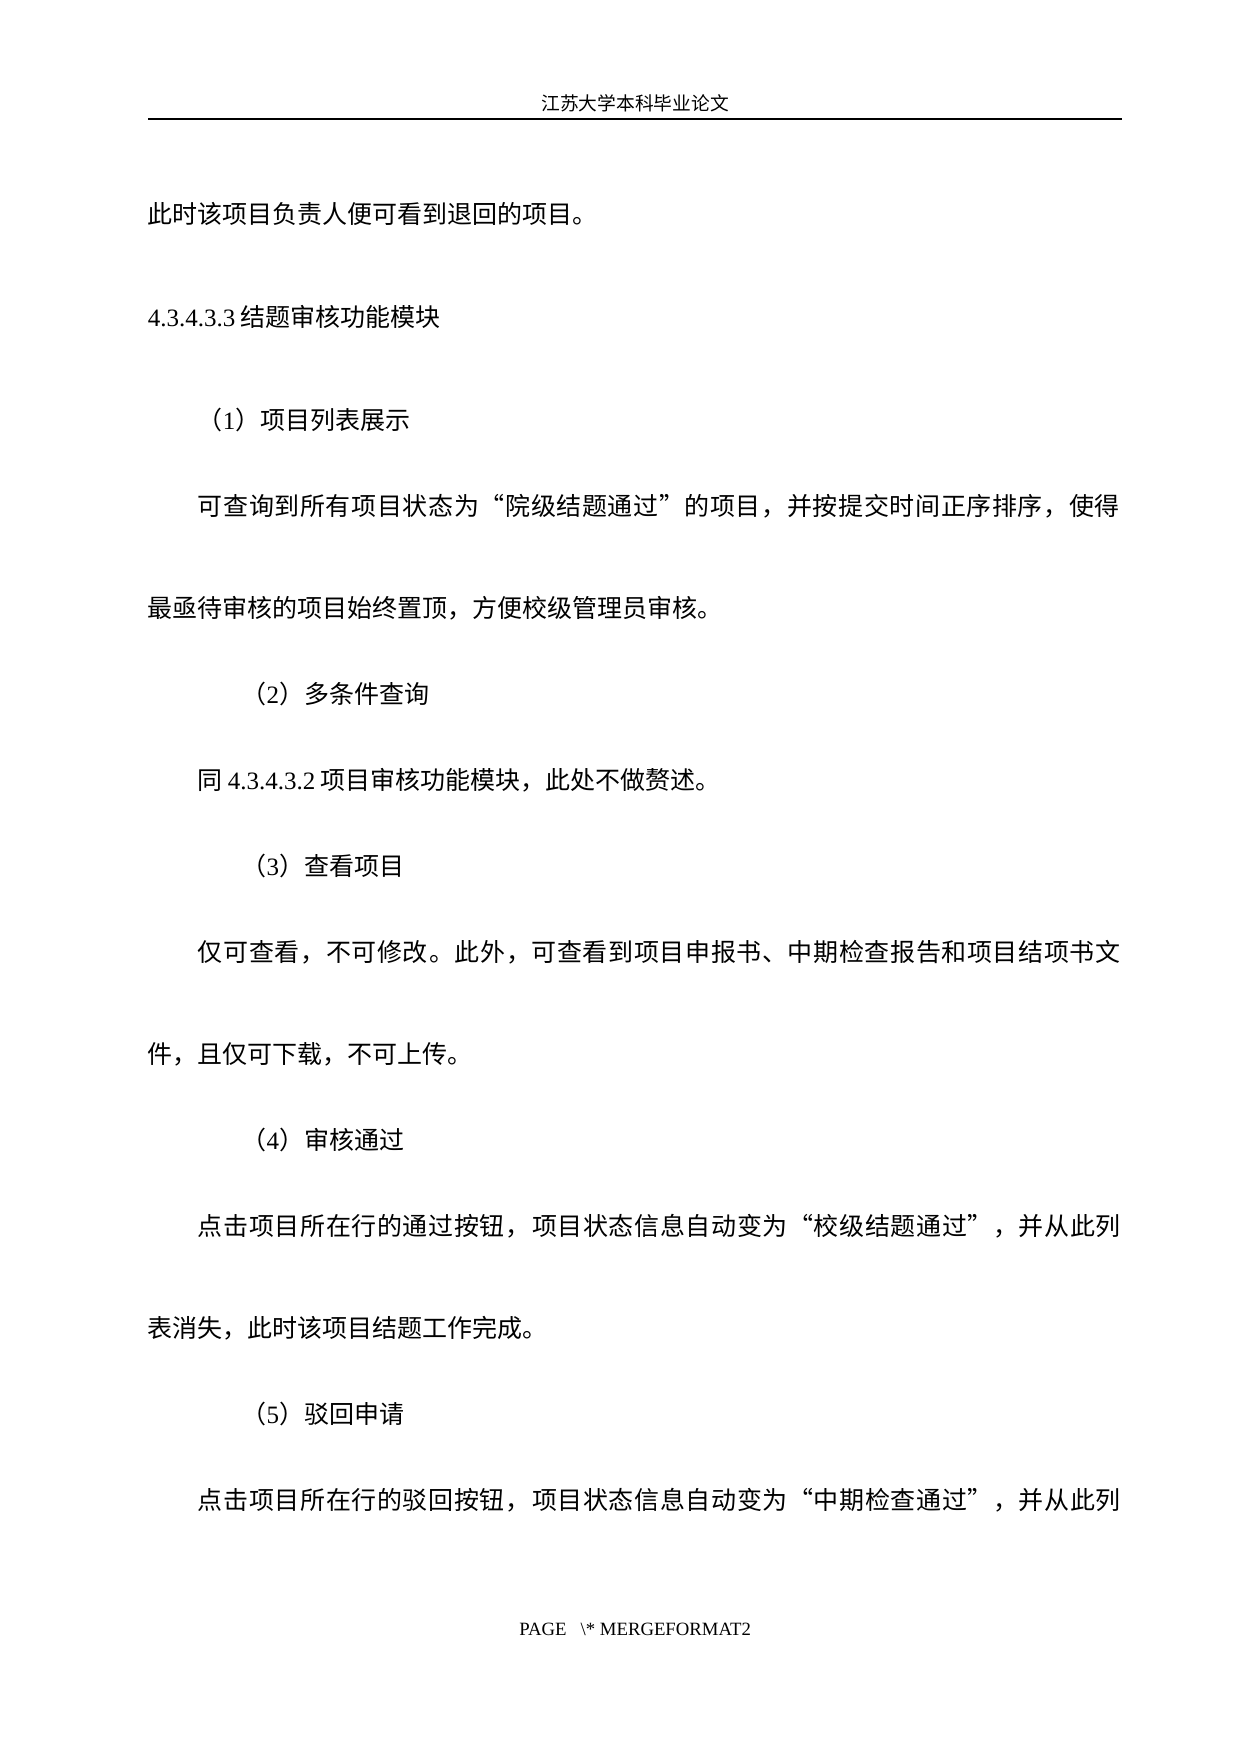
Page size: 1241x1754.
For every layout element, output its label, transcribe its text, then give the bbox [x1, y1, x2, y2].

text 仅可查看，不可修改。此外，可查看到项目申报书、中期检查报告和项目结项书文件，且仅可下载，不可上传。 [148, 917, 1122, 1087]
list 审核通过 [198, 1105, 1122, 1173]
list 多条件查询 [198, 659, 1122, 727]
list 项目列表展示 [148, 385, 1122, 453]
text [148, 179, 1122, 247]
list 驳回申请 [198, 1379, 1122, 1447]
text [148, 1465, 1122, 1533]
text 同4.3.4.3.2项目审核功能模块，此处不做赘述。 [148, 745, 1122, 813]
list 查看项目 [198, 831, 1122, 899]
text 4.3.4.3.3结题审核功能模块 [148, 282, 1122, 349]
text 可查询到所有项目状态为“院级结题通过”的项目，并按提交时间正序排序，使得最亟待审核的项目始终置顶，方便校级管理员审核。 [148, 471, 1122, 641]
text 点击项目所在行的通过按钮，项目状态信息自动变为“校级结题通过”，并从此列表消失，此时该项目结题工作完成。 [148, 1191, 1122, 1361]
